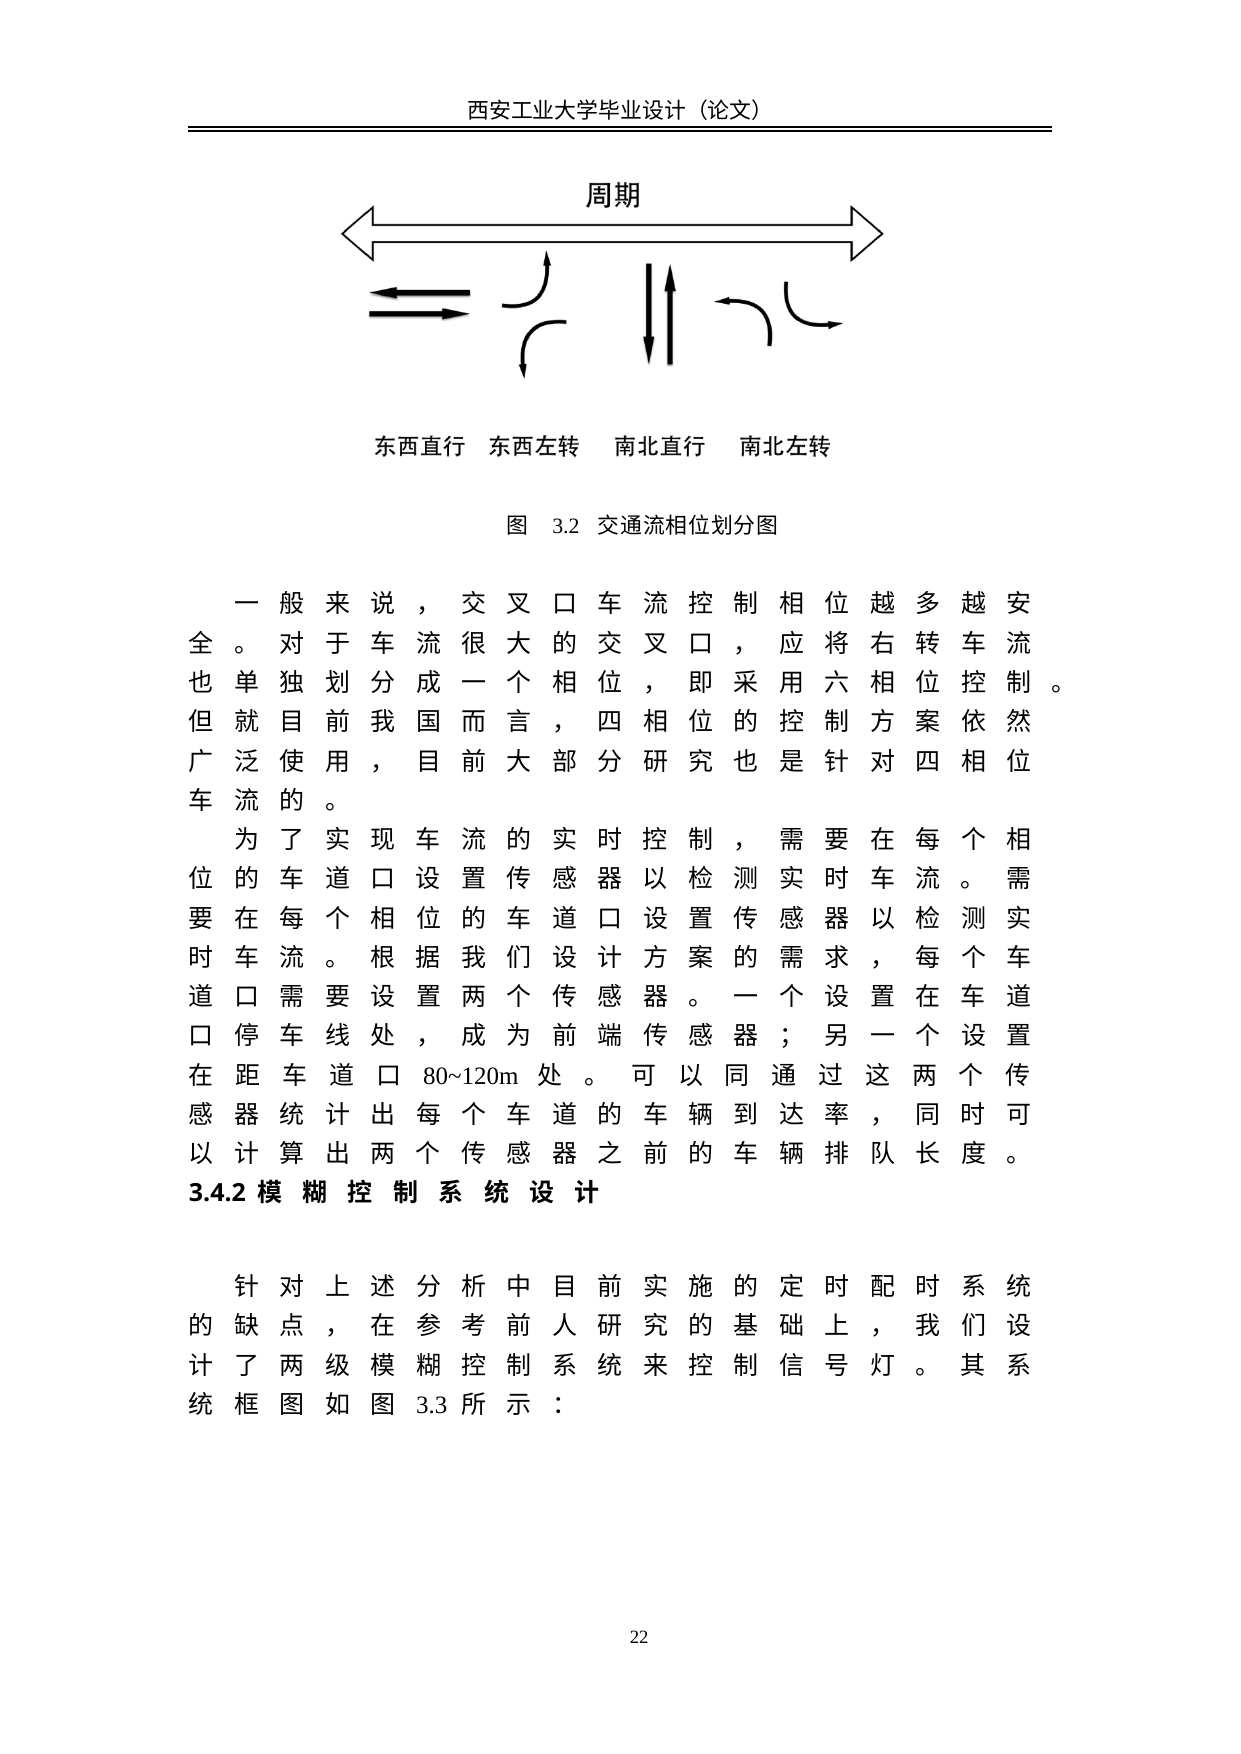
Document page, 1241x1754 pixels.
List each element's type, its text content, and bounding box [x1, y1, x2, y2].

text 针对上述分析中目前实施的定时配时系统的缺点，在参考前人研究的基础上，我们设计了两级模糊控制系统来控制信号灯。其系统框图如图3.3所示： [189, 1265, 1052, 1422]
text 一般来说，交叉口车流控制相位越多越安全。对于车流很大的交叉口，应将右转车流也单独划分成一个相位，即采用六相位控制。但就目前我国而言，四相位的控制方案依然广泛使用，目前大部分研究也是针对四相位车流的。 [189, 582, 1052, 818]
text 图 3.2 交通流相位划分图 [189, 504, 1052, 543]
text 为了实现车流的实时控制，需要在每个相位的车道口设置传感器以检测实时车流。需要在每个相位的车道口设置传感器以检测实时车流。根据我们设计方案的需求，每个车道口需要设置两个传感器。一个设置在车道口停车线处，成为前端传感器；另一个设置在距车道口80~120m处。可以同通过这两个传感器统计出每个车道的车辆到达率，同时可以计算出两个传感器之前的车辆排队长度。 [189, 818, 1052, 1171]
picture [313, 166, 905, 488]
text 3.4.2模糊控制系统设计 [189, 1171, 1052, 1211]
